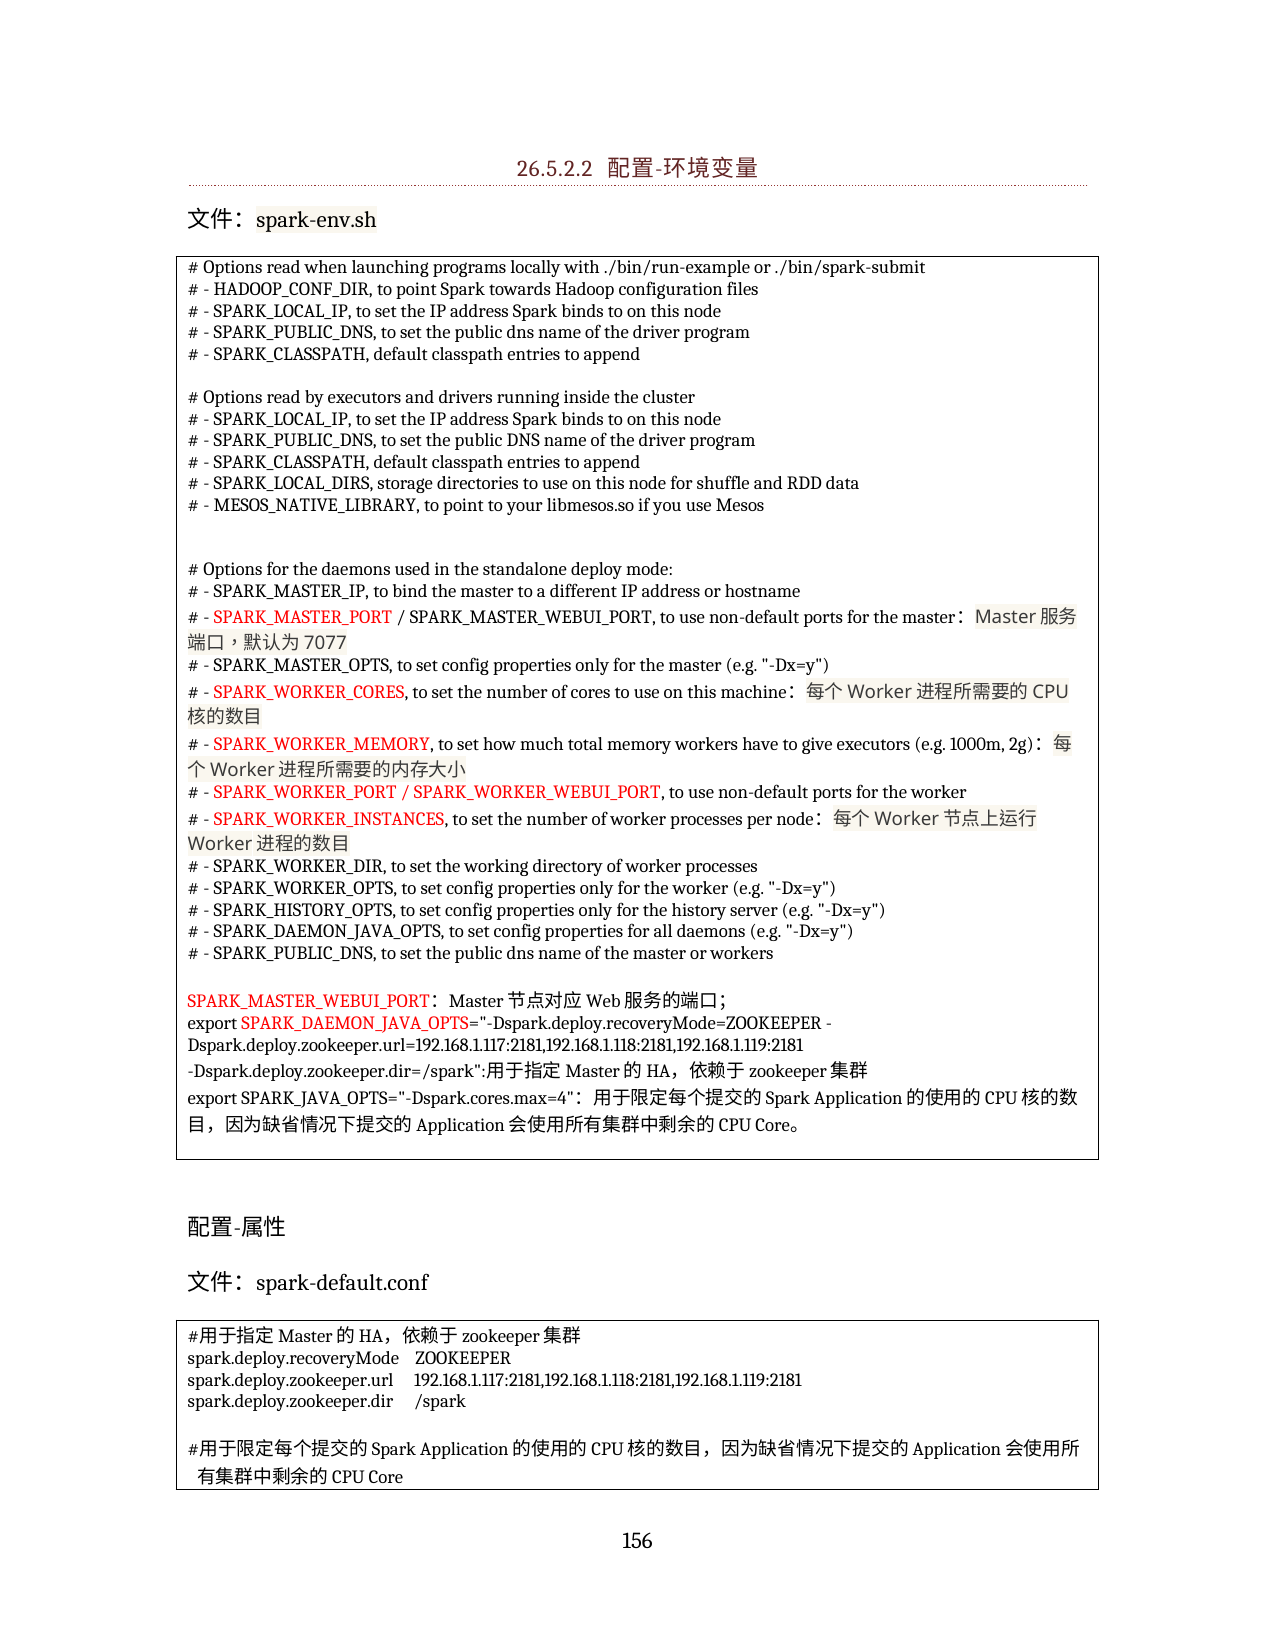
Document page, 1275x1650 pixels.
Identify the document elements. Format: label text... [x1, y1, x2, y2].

text 配置-属性 [187, 1208, 1087, 1242]
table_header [177, 1321, 1098, 1488]
table_header # Options read when launching programs locally with ./bin/run-example or ./bin/spark-submit # - HADOOP_CONF_DIR, to point Spark towards Hadoop configuration files # - SPARK_LOCAL_IP, to set the IP address Spark binds to on this node # - SPARK_PUBLIC_DNS, to set the public dns name of the driver program # - SPARK_CLASSPATH, default classpath entries to append # Options read by executors and drivers running inside the cluster # - SPARK_LOCAL_IP, to set the IP address Spark binds to on this node # - SPARK_PUBLIC_DNS, to set the public DNS name of the driver program # - SPARK_CLASSPATH, default classpath entries to append # - SPARK_LOCAL_DIRS, storage directories to use on this node for shuffle and RDD data # - MESOS_NATIVE_LIBRARY, to point to your libmesos.so if you use Mesos # Options for the daemons used in the standalone deploy mode: # - SPARK_MASTER_IP, to bind the master to a different IP address or hostname # - SPARK_MASTER_PORT / SPARK_MASTER_WEBUI_PORT, to use non-default ports for the master：Master服务端口，默认为7077 # - SPARK_MASTER_OPTS, to set config properties only for the master (e.g. "-Dx=y") # - SPARK_WORKER_CORES, to set the number of cores to use on this machine：每个Worker进程所需要的CPU核的数目 # - SPARK_WORKER_MEMORY, to set how much total memory workers have to give executors (e.g. 1000m, 2g)：每个Worker进程所需要的内存大小 # - SPARK_WORKER_PORT / SPARK_WORKER_WEBUI_PORT, to use non-default ports for the worker # - SPARK_WORKER_INSTANCES, to set the number of worker processes per node：每个Worker节点上运行Worker进程的数目 # - SPARK_WORKER_DIR, to set the working directory of worker processes # - SPARK_WORKER_OPTS, to set config properties only for the worker (e.g. "-Dx=y") # - SPARK_HISTORY_OPTS, to set config properties only for the history server (e.g. "-Dx=y") # - SPARK_DAEMON_JAVA_OPTS, to set config properties for all daemons (e.g. "-Dx=y") # - SPARK_PUBLIC_DNS, to set the public dns name of the master or workers SPARK_MASTER_WEBUI_PORT：Master节点对应Web服务的端口； export SPARK_DAEMON_JAVA_OPTS="-Dspark.deploy.recoveryMode=ZOOKEEPER -Dspark.deploy.zookeeper.url=192.168.1.117:2181,192.168.1.118:2181,192.168.1.119:2181 -Dspark.deploy.zookeeper.dir=/spark":用于指定Master的HA，依赖于zookeeper集群 export SPARK_JAVA_OPTS="-Dspark.cores.max=4"：用于限定每个提交的Spark Application的使用的CPU核的数目，因为缺省情况下提交的Application会使用所有集群中剩余的CPU Core。 [177, 257, 1098, 1159]
subtitle 配置-环境变量 [187, 150, 1087, 186]
text 文件：spark-default.conf [187, 1264, 1087, 1297]
text 文件：spark-env.sh [187, 200, 1087, 234]
